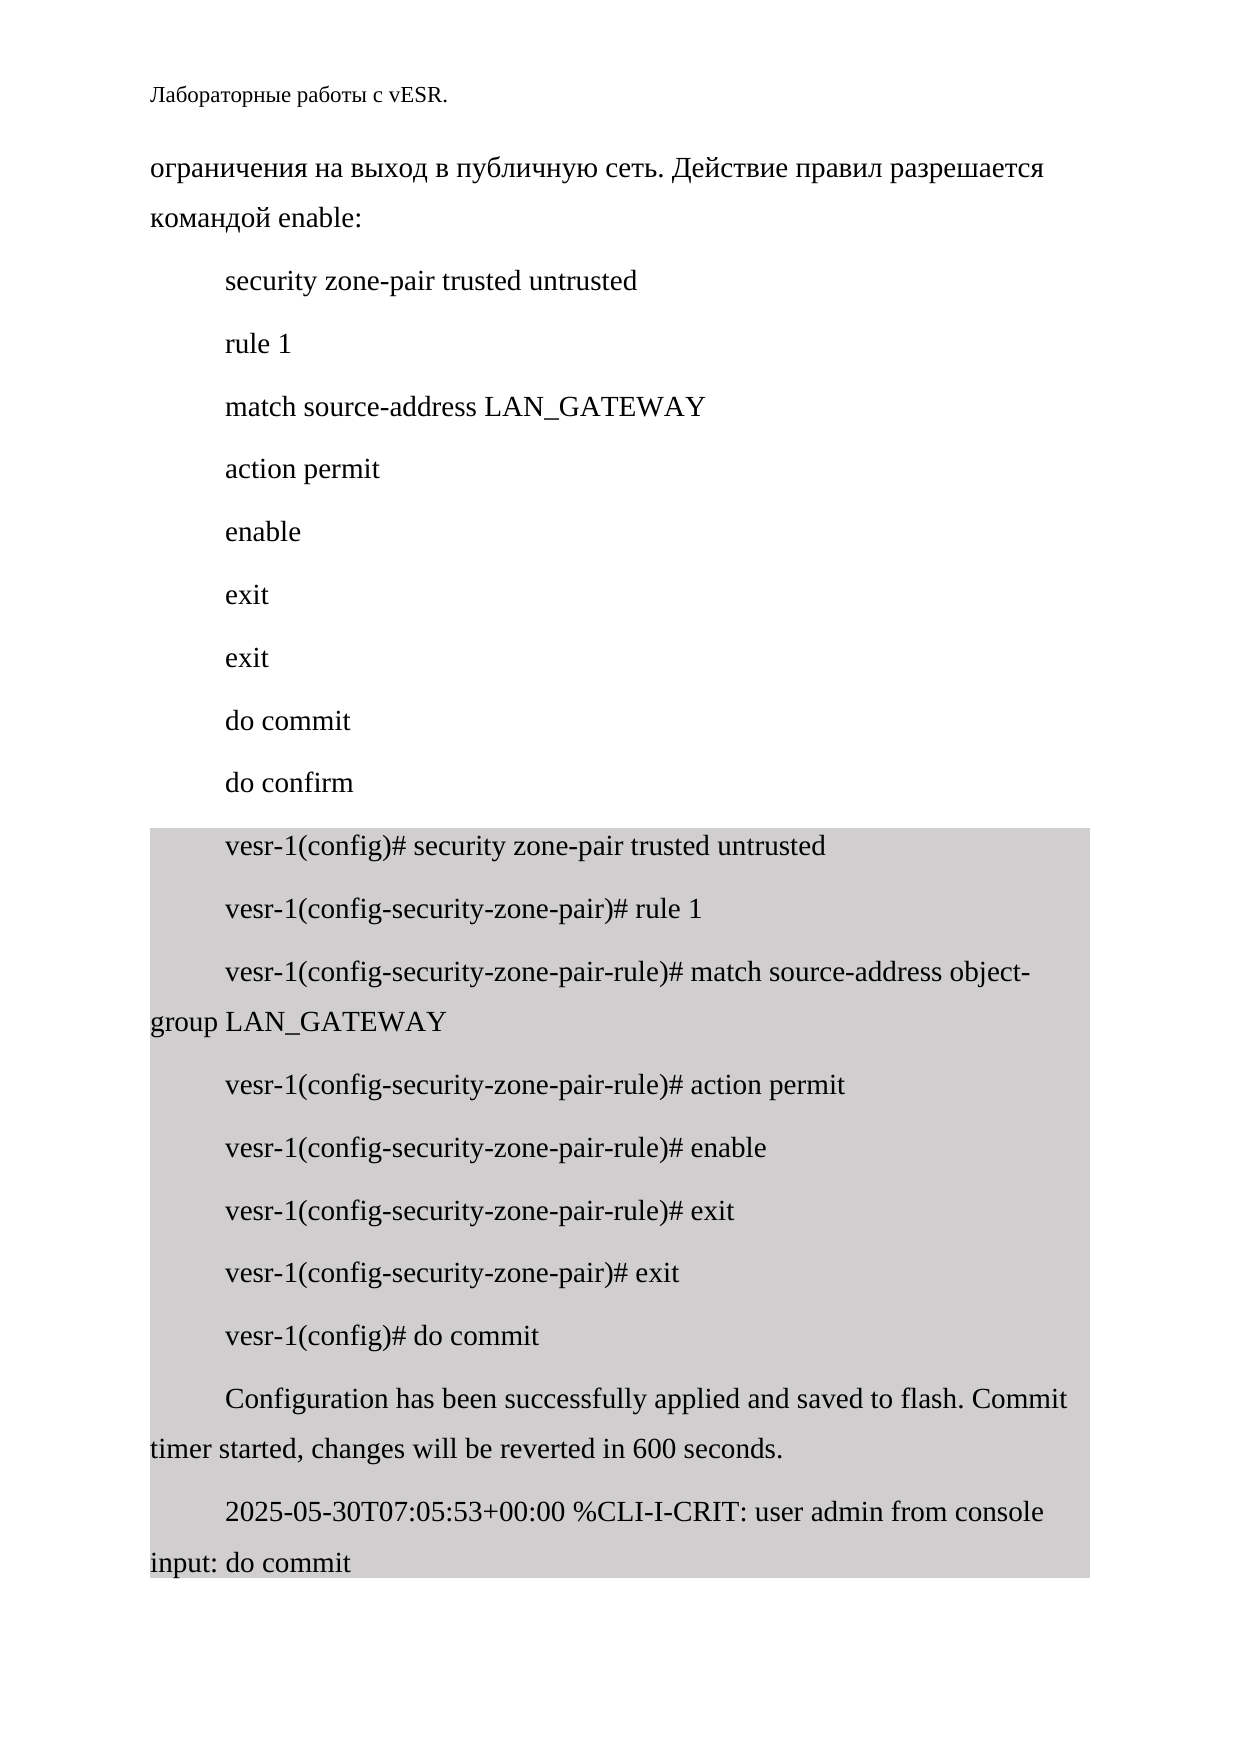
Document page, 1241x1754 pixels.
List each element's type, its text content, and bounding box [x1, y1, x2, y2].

text exit [150, 577, 1090, 611]
text action permit [150, 452, 1090, 485]
text 2025-05-30T07:05:53+00:00 %CLI-I-CRIT: user admin from console input: do commit [150, 1494, 1090, 1578]
text vesr-1(config-security-zone-pair-rule)# match source-address object-group LAN_GATEWAY [150, 954, 1090, 1038]
text vesr-1(config)# do commit [150, 1318, 1090, 1352]
text vesr-1(config-security-zone-pair)# rule 1 [150, 891, 1090, 925]
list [112, 150, 1090, 234]
text vesr-1(config-security-zone-pair)# exit [150, 1256, 1090, 1289]
text vesr-1(config-security-zone-pair-rule)# action permit [150, 1067, 1090, 1101]
text do confirm [150, 766, 1090, 799]
text do commit [150, 703, 1090, 736]
text exit [150, 640, 1090, 673]
text security zone-pair trusted untrusted [150, 263, 1090, 297]
text rule 1 [150, 326, 1090, 359]
text vesr-1(config)# security zone-pair trusted untrusted [150, 828, 1090, 862]
text vesr-1(config-security-zone-pair-rule)# exit [150, 1193, 1090, 1226]
text match source-address LAN_GATEWAY [150, 389, 1090, 422]
text Configuration has been successfully applied and saved to flash. Commit timer started, changes will be reverted in 600 seconds. [150, 1381, 1090, 1465]
text vesr-1(config-security-zone-pair-rule)# enable [150, 1130, 1090, 1163]
text enable [150, 514, 1090, 548]
